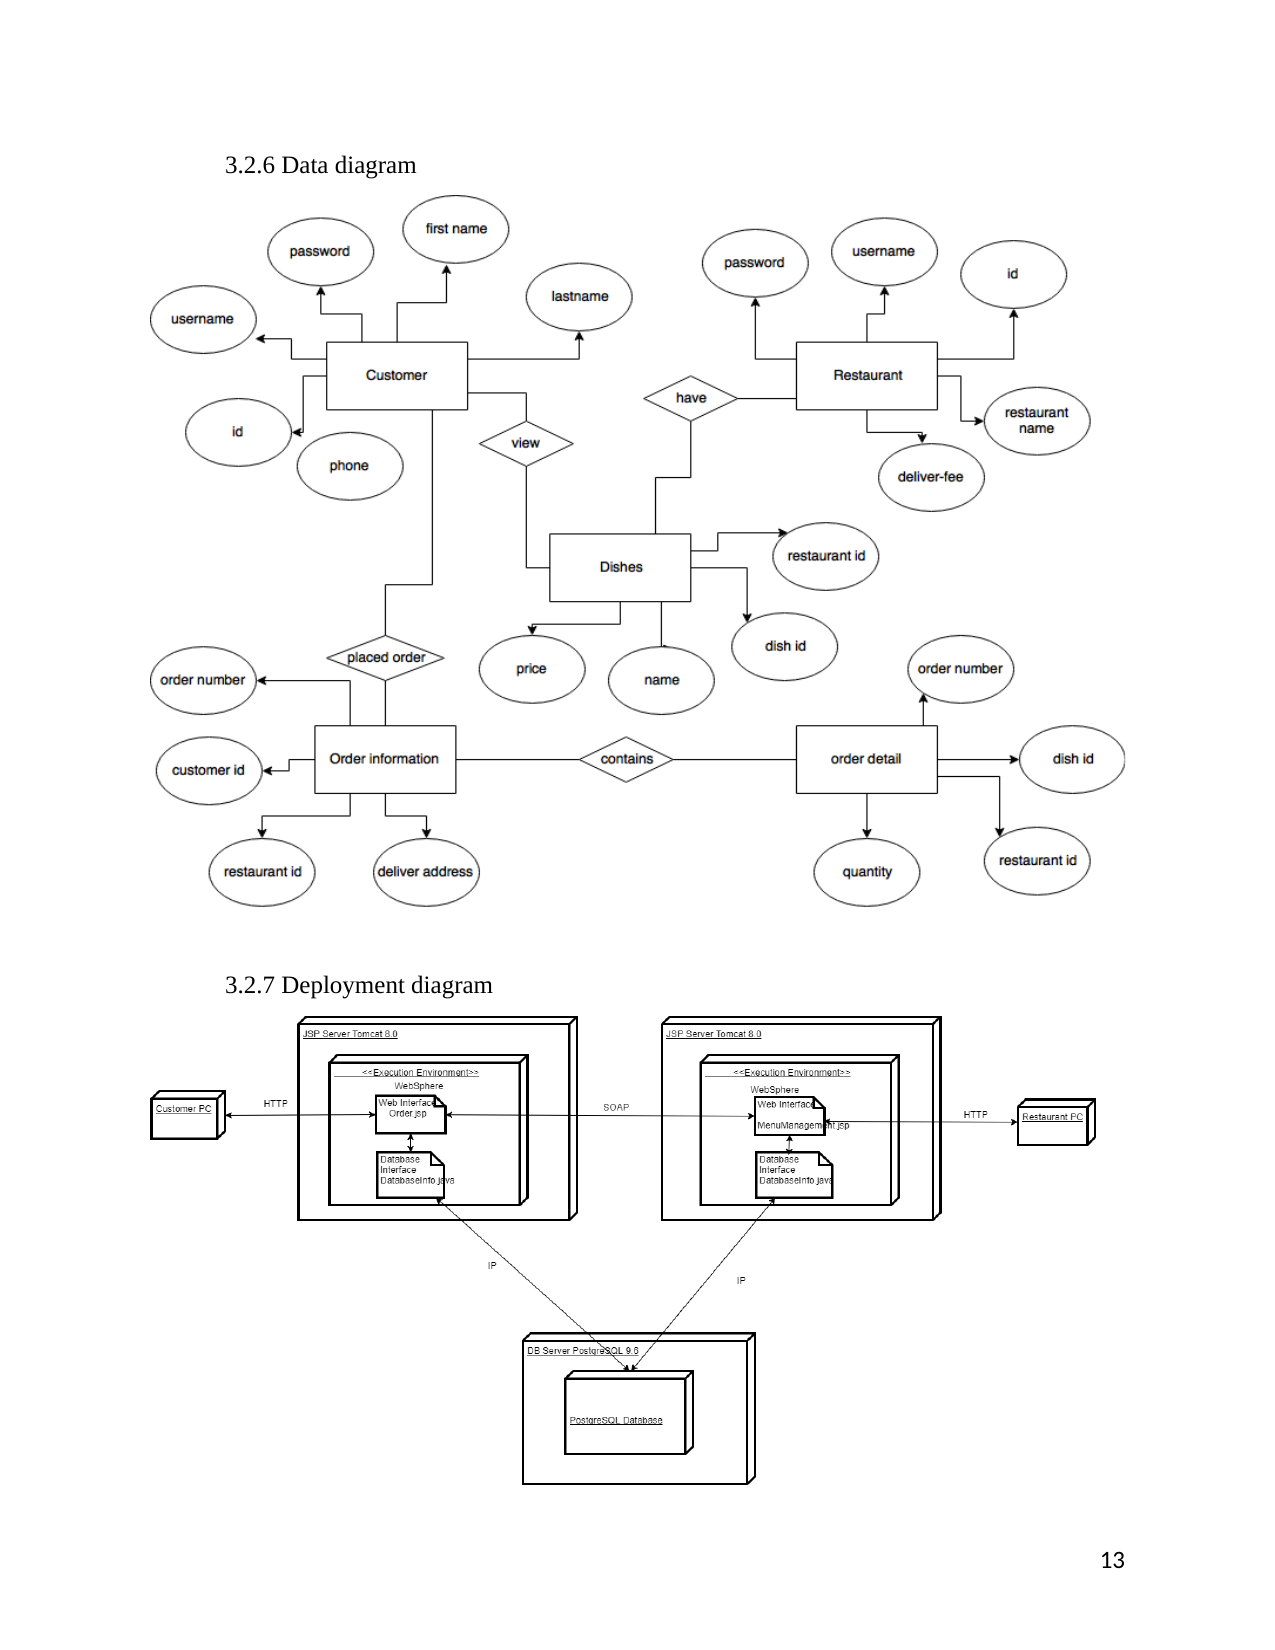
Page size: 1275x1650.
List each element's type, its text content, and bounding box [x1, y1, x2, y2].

text 3.2.7 Deployment diagram [150, 970, 1125, 999]
text 3.2.6 Data diagram [150, 150, 1125, 179]
picture [150, 195, 1125, 908]
picture [150, 1016, 1096, 1485]
